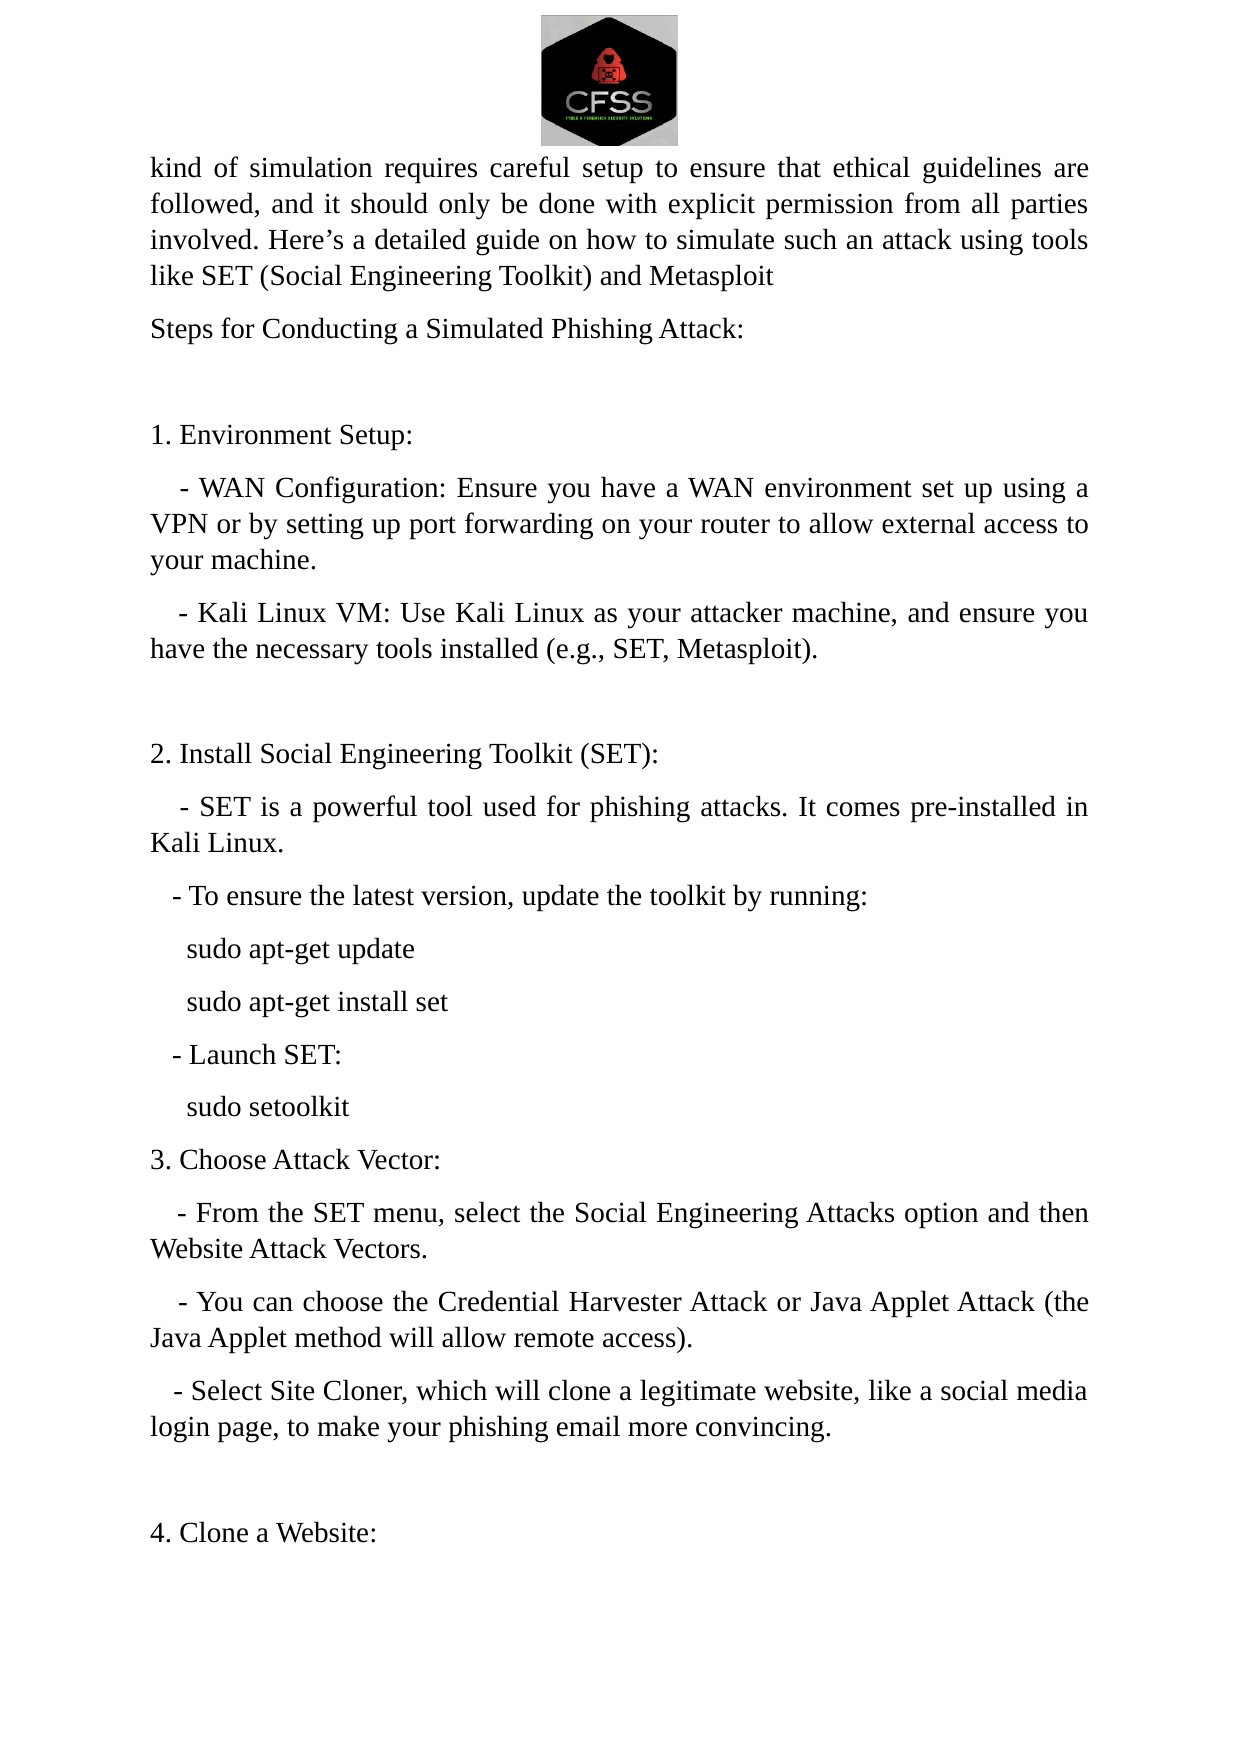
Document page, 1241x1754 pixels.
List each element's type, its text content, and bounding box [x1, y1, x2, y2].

text 3. Choose Attack Vector: [150, 1142, 1090, 1176]
text 1. Environment Setup: [150, 417, 1090, 450]
text - Launch SET: [150, 1037, 1090, 1070]
text - You can choose the Credential Harvester Attack or Java Applet Attack (the Java Applet method will allow remote access). [150, 1284, 1090, 1354]
text sudo apt-get update [150, 931, 1090, 965]
text sudo apt-get install set [150, 984, 1090, 1017]
picture [531, 15, 685, 146]
text 4. Clone a Website: [150, 1515, 1090, 1548]
text - To ensure the latest version, update the toolkit by running: [150, 878, 1090, 912]
text - Kali Linux VM: Use Kali Linux as your attacker machine, and ensure you have the necessary tools installed (e.g., SET, Metasploit). [150, 595, 1090, 664]
text - Select Site Cloner, which will clone a legitimate website, like a social media login page, to make your phishing email more convincing. [150, 1373, 1090, 1443]
text sudo setoolkit [150, 1089, 1090, 1123]
text - From the SET menu, select the Social Engineering Attacks option and then Website Attack Vectors. [150, 1195, 1090, 1265]
text - WAN Configuration: Ensure you have a WAN environment set up using a VPN or by setting up port forwarding on your router to allow external access to your machine. [150, 470, 1090, 576]
text - SET is a powerful tool used for phishing attacks. It comes pre-installed in Kali Linux. [150, 789, 1090, 859]
text 2. Install Social Engineering Toolkit (SET): [150, 737, 1090, 770]
text Steps for Conducting a Simulated Phishing Attack: [150, 311, 1090, 345]
